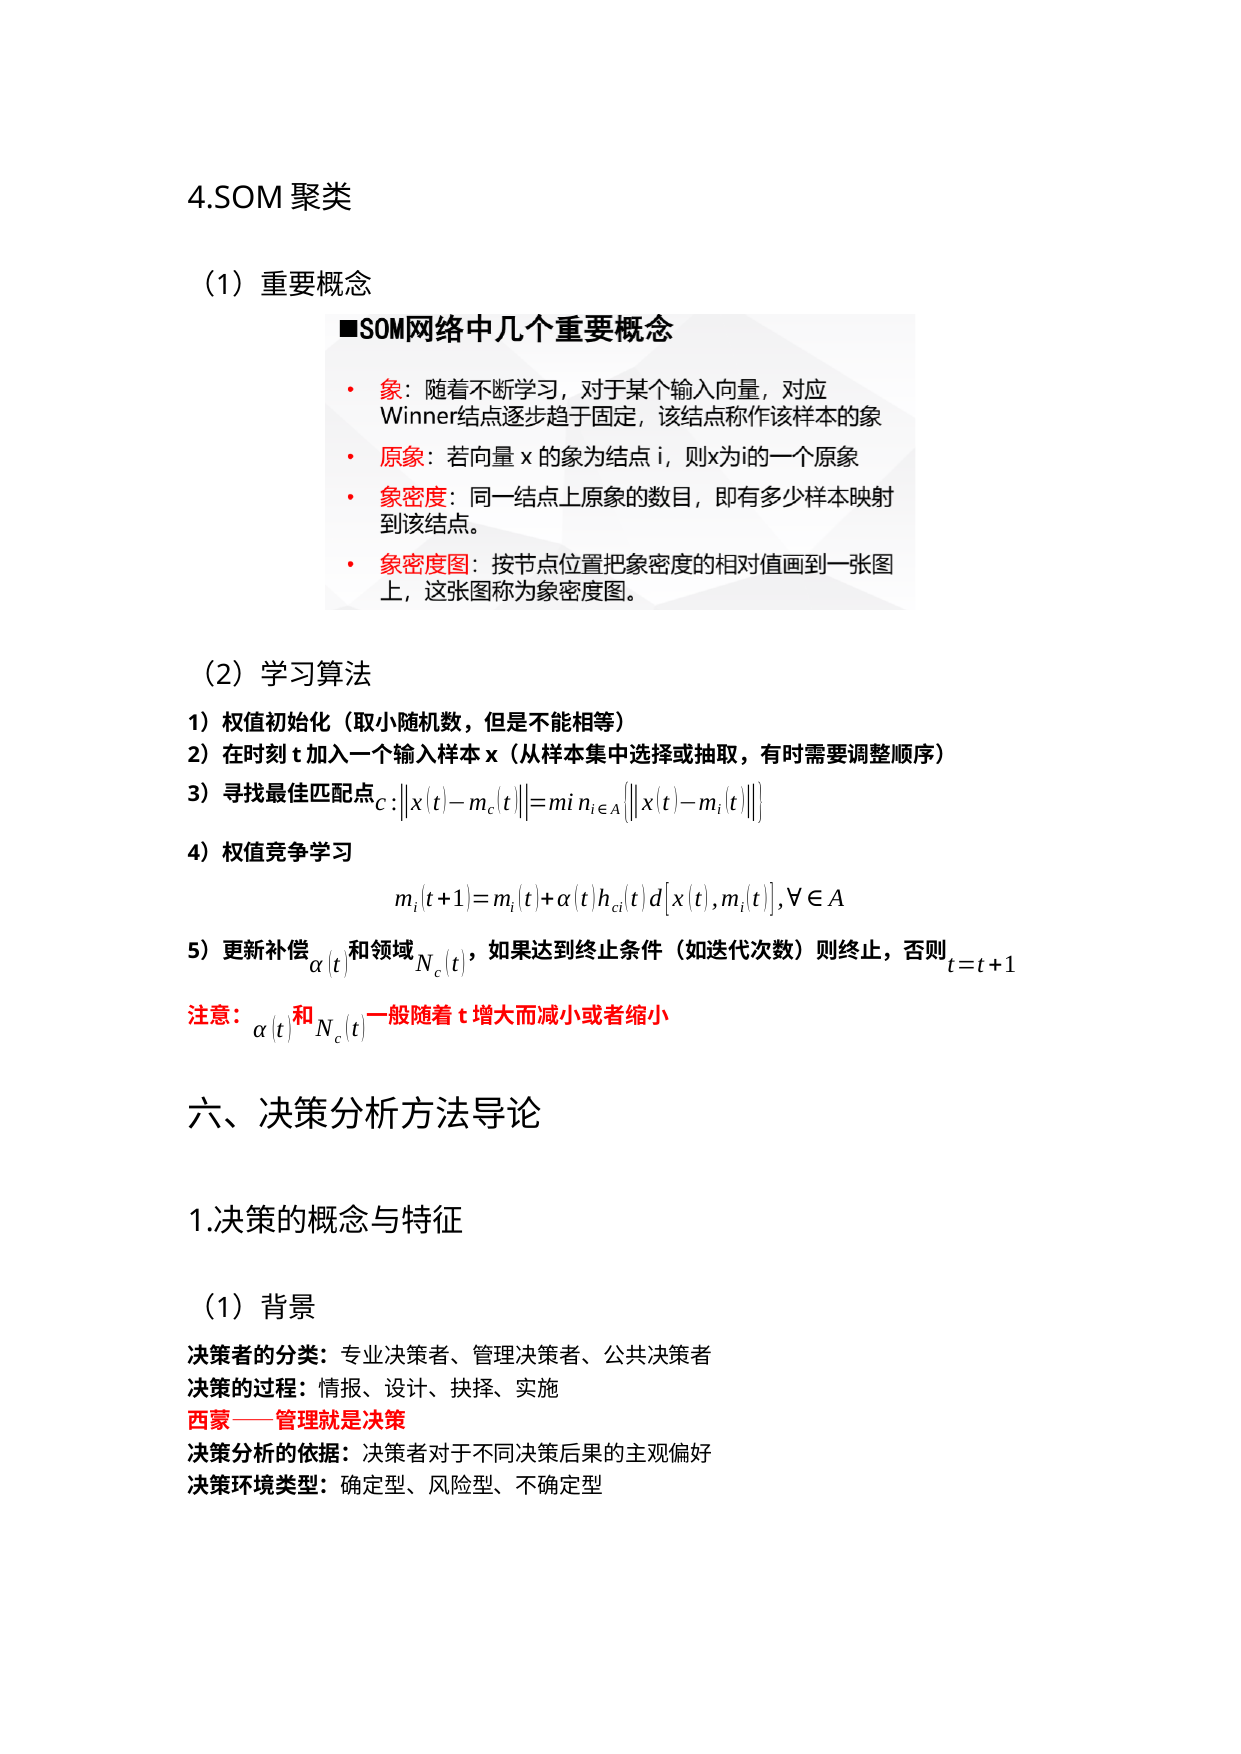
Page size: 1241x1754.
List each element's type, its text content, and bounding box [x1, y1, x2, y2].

text 西蒙——管理就是决策 [187, 1403, 1053, 1436]
subtitle （2）学习算法 [187, 640, 1053, 705]
subtitle （1）背景 [187, 1273, 1053, 1338]
text 决策的过程：情报、设计、抉择、实施 [187, 1371, 1053, 1403]
subtitle （1）重要概念 [187, 250, 1053, 315]
text 决策环境类型：确定型、风险型、不确定型 [187, 1468, 1053, 1501]
text 决策者的分类：专业决策者、管理决策者、公共决策者 [187, 1338, 1053, 1371]
text 决策分析的依据：决策者对于不同决策后果的主观偏好 [187, 1436, 1053, 1468]
picture [325, 314, 916, 610]
text 2）在时刻t加入一个输入样本x（从样本集中选择或抽取，有时需要调整顺序） [187, 737, 1053, 770]
text 注意：和一般随着t增大而减小或者缩小 [187, 997, 1053, 1062]
subtitle 1.决策的概念与特征 [187, 1185, 1053, 1250]
text 3）寻找最佳匹配点 [187, 770, 1053, 835]
text 5）更新补偿和领域，如果达到终止条件（如迭代次数）则终止，否则 [187, 932, 1053, 997]
text 4）权值竞争学习 [187, 835, 1053, 867]
subtitle 4.SOM聚类 [187, 162, 1053, 227]
text 1）权值初始化（取小随机数，但是不能相等） [187, 705, 1053, 737]
subtitle 六、决策分析方法导论 [187, 1078, 1053, 1143]
